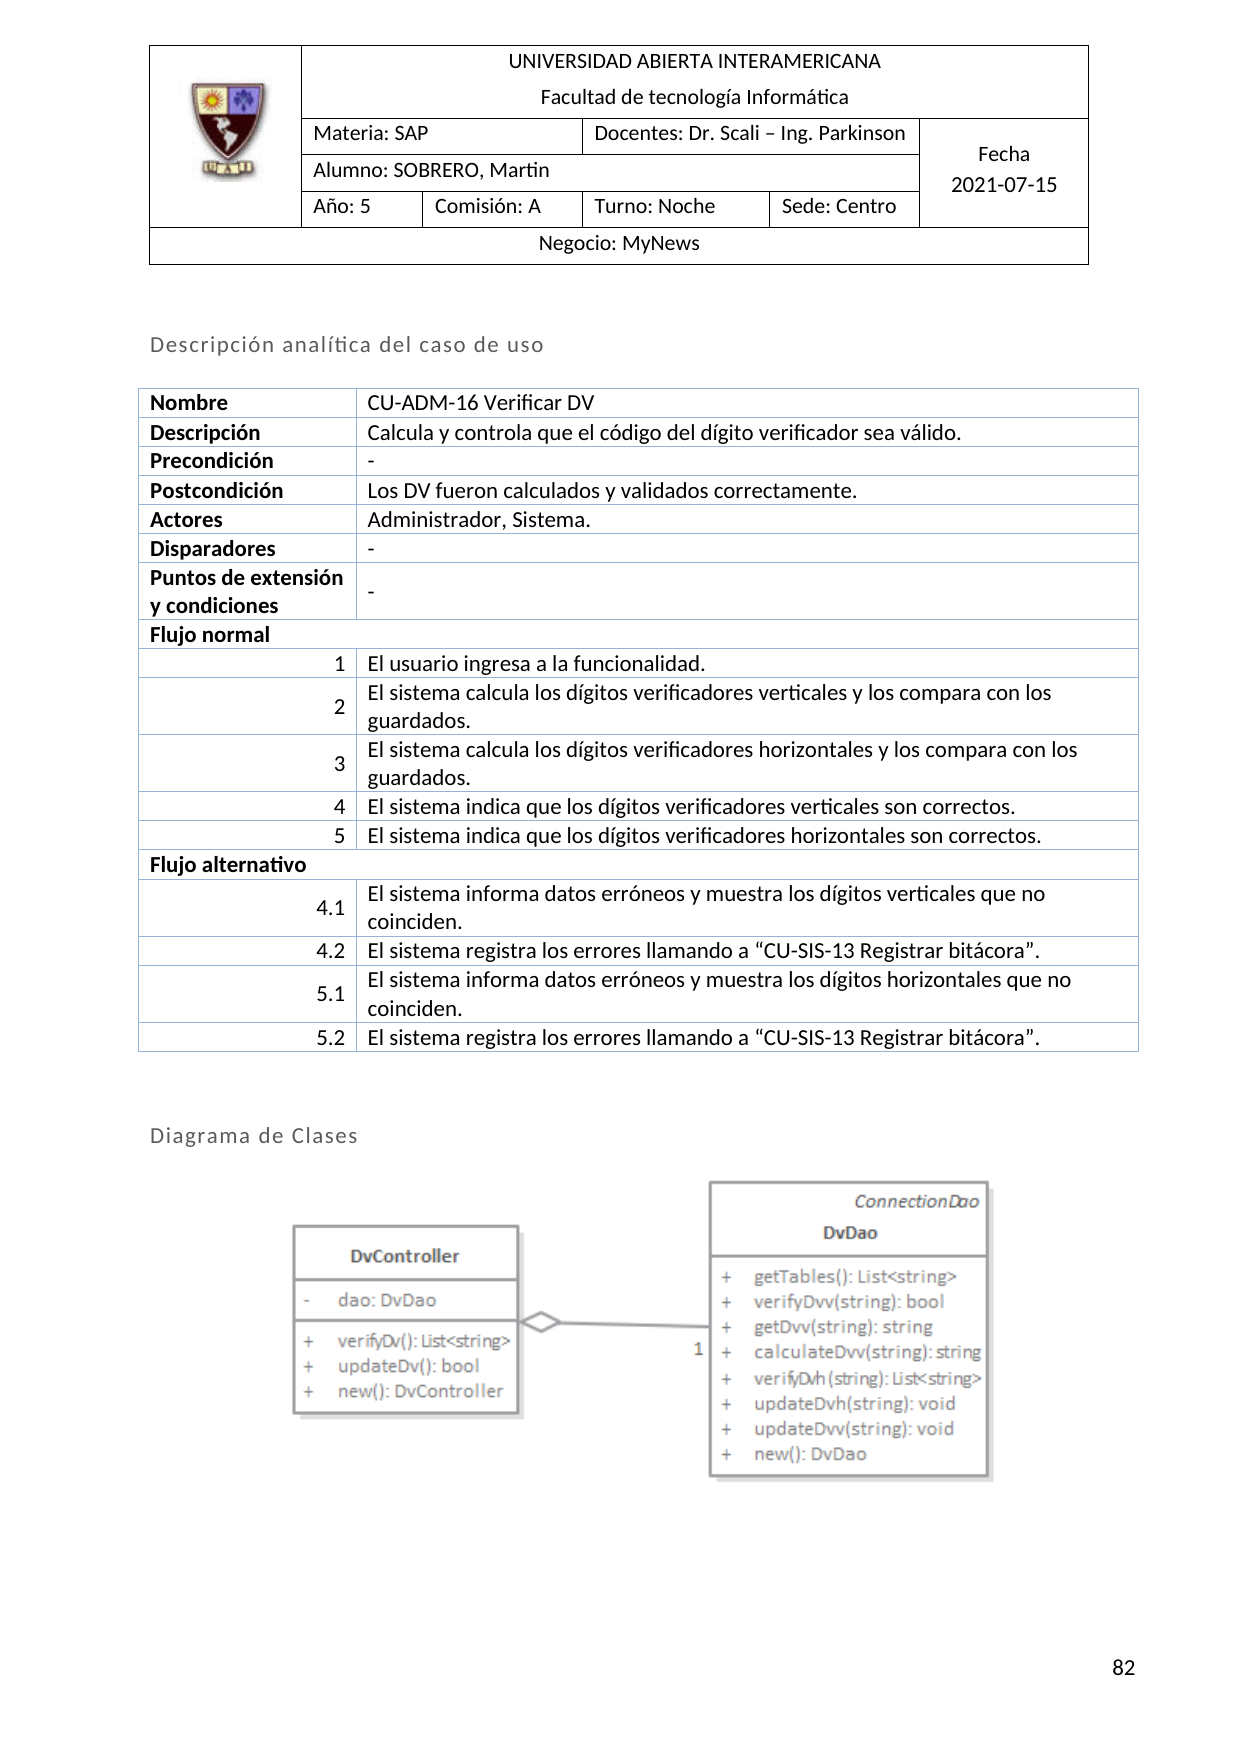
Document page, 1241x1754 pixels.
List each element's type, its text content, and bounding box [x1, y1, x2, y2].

table_cell Administrador, Sistema. [357, 505, 1138, 533]
table_cell 1 [139, 649, 356, 677]
table_cell El sistema registra los errores llamando a “CU-SIS-13 Registrar bitácora”. [357, 1023, 1138, 1051]
table_cell Calcula y controla que el código del dígito verificador sea válido. [357, 418, 1138, 446]
picture [177, 74, 278, 187]
table_cell - [357, 534, 1138, 562]
picture [288, 1178, 997, 1487]
table_cell Actores [139, 505, 356, 533]
table_cell El usuario ingresa a la funcionalidad. [357, 649, 1138, 677]
table_cell - [357, 563, 1138, 619]
table_cell Puntos de extensión y condiciones [139, 563, 356, 619]
subtitle Descripción analítica del caso de uso [150, 330, 1135, 358]
table_cell 5.2 [139, 1023, 356, 1051]
table_cell 4 [139, 792, 356, 820]
table_cell El sistema calcula los dígitos verificadores verticales y los compara con los guardados. [357, 678, 1138, 734]
table_cell Flujo normal [139, 620, 1138, 648]
table_header CU-ADM-16 Verificar DV [357, 389, 1138, 417]
table_cell 4.2 [139, 937, 356, 964]
table_cell 5 [139, 821, 356, 849]
table_cell 4.1 [139, 880, 356, 936]
table_cell El sistema informa datos erróneos y muestra los dígitos horizontales que no coinciden. [357, 966, 1138, 1022]
table_cell El sistema calcula los dígitos verificadores horizontales y los compara con los guardados. [357, 735, 1138, 791]
table_cell Postcondición [139, 476, 356, 504]
table_cell 3 [139, 735, 356, 791]
table_cell El sistema indica que los dígitos verificadores horizontales son correctos. [357, 821, 1138, 849]
subtitle Diagrama de Clases [150, 1121, 1135, 1149]
table_cell 5.1 [139, 966, 356, 1022]
table_cell Disparadores [139, 534, 356, 562]
table_cell Los DV fueron calculados y validados correctamente. [357, 476, 1138, 504]
table_cell El sistema indica que los dígitos verificadores verticales son correctos. [357, 792, 1138, 820]
table_header Nombre [139, 389, 356, 417]
table_cell El sistema registra los errores llamando a “CU-SIS-13 Registrar bitácora”. [357, 937, 1138, 964]
table_cell Flujo alternativo [139, 850, 1138, 878]
table_cell 2 [139, 678, 356, 734]
table_cell El sistema informa datos erróneos y muestra los dígitos verticales que no coinciden. [357, 880, 1138, 936]
table_cell Precondición [139, 447, 356, 475]
table_cell Descripción [139, 418, 356, 446]
table_cell - [357, 447, 1138, 475]
